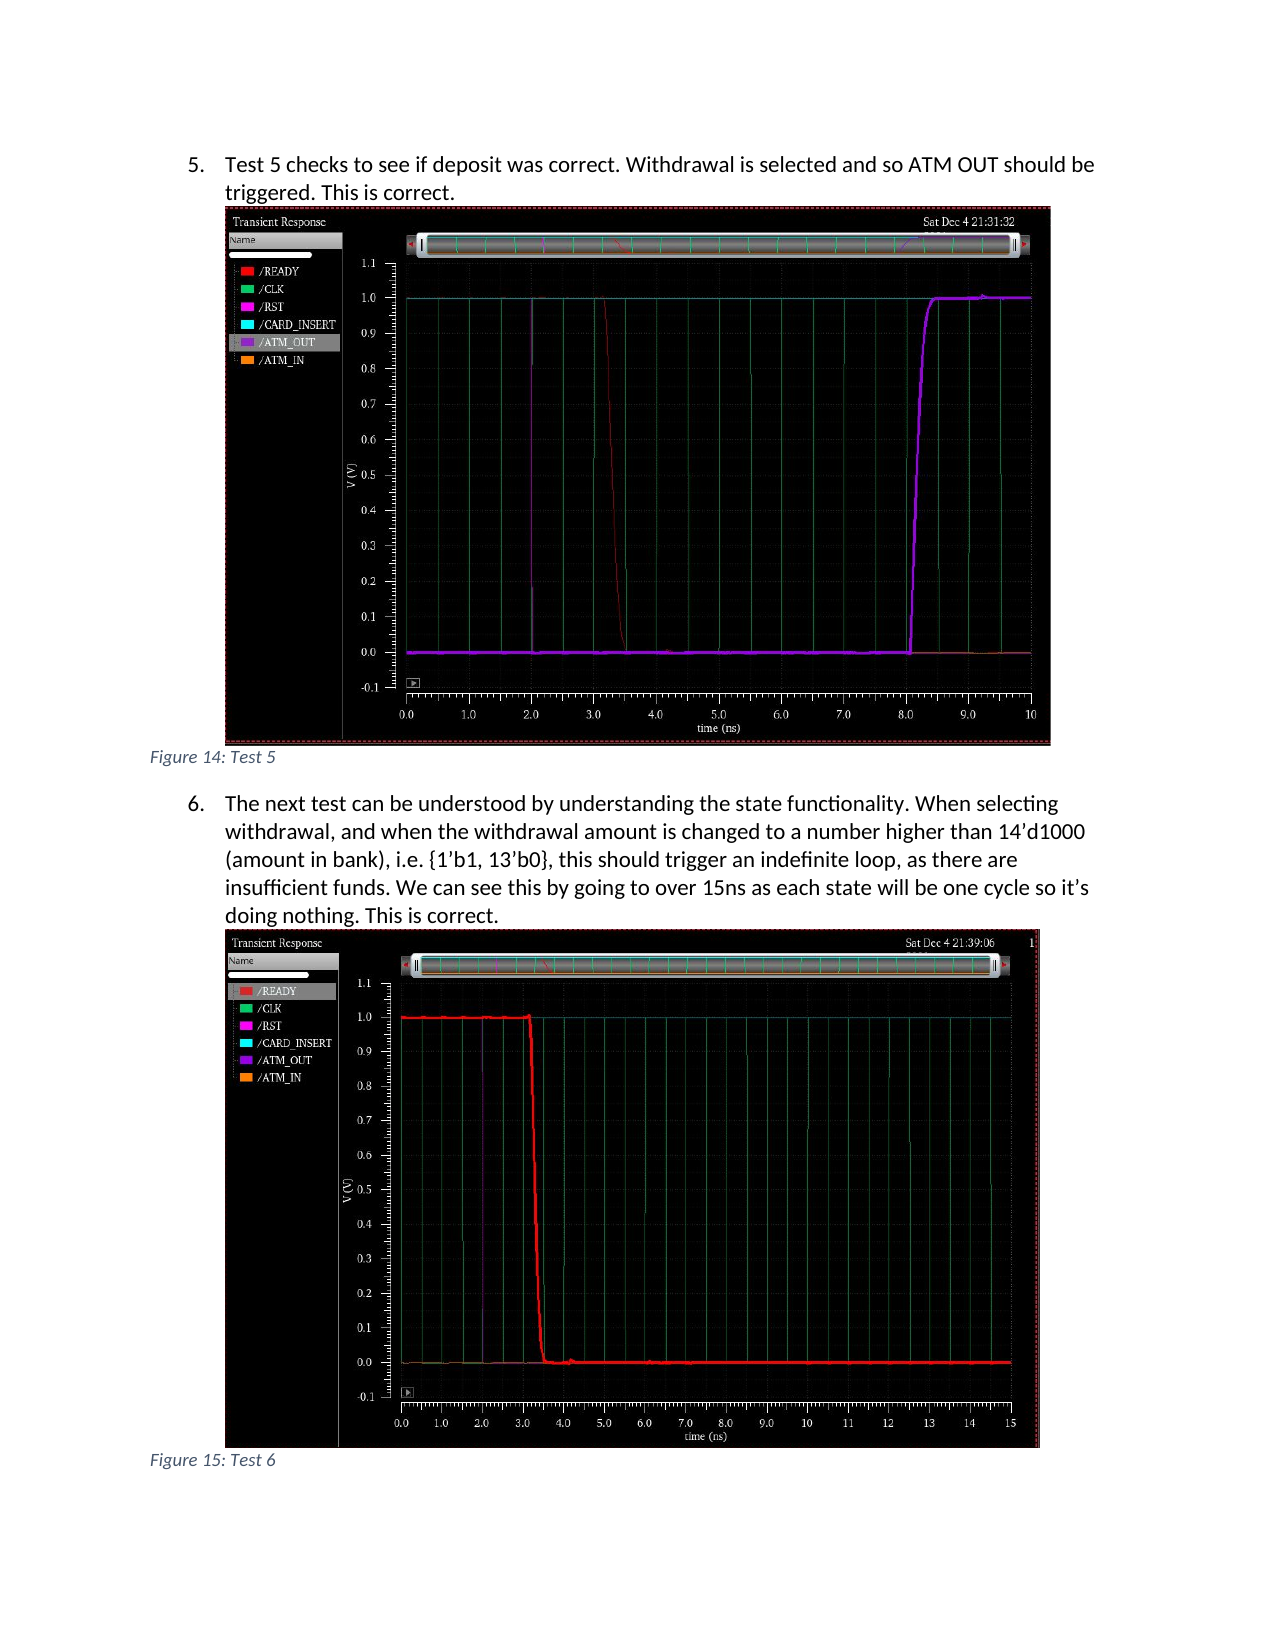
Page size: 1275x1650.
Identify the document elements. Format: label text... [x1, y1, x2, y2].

text Figure 14: Test 5 [150, 746, 1125, 768]
list Test 5 checks to see if deposit was correct. Withdrawal is selected and so ATM OUT should be triggered. This is correct. [187, 150, 1125, 206]
text Figure 15: Test 6 [150, 1448, 1125, 1471]
list The next test can be understood by understanding the state functionality. When selecting withdrawal, and when the withdrawal amount is changed to a number higher than 14’d1000 (amount in bank), i.e. {1’b1, 13’b0}, this should trigger an indefinite loop, as there are insufficient funds. We can see this by going to over 15ns as each state will be one cycle so it’s doing nothing. This is correct. [187, 789, 1125, 929]
picture [225, 929, 1040, 1448]
picture [225, 206, 1051, 746]
